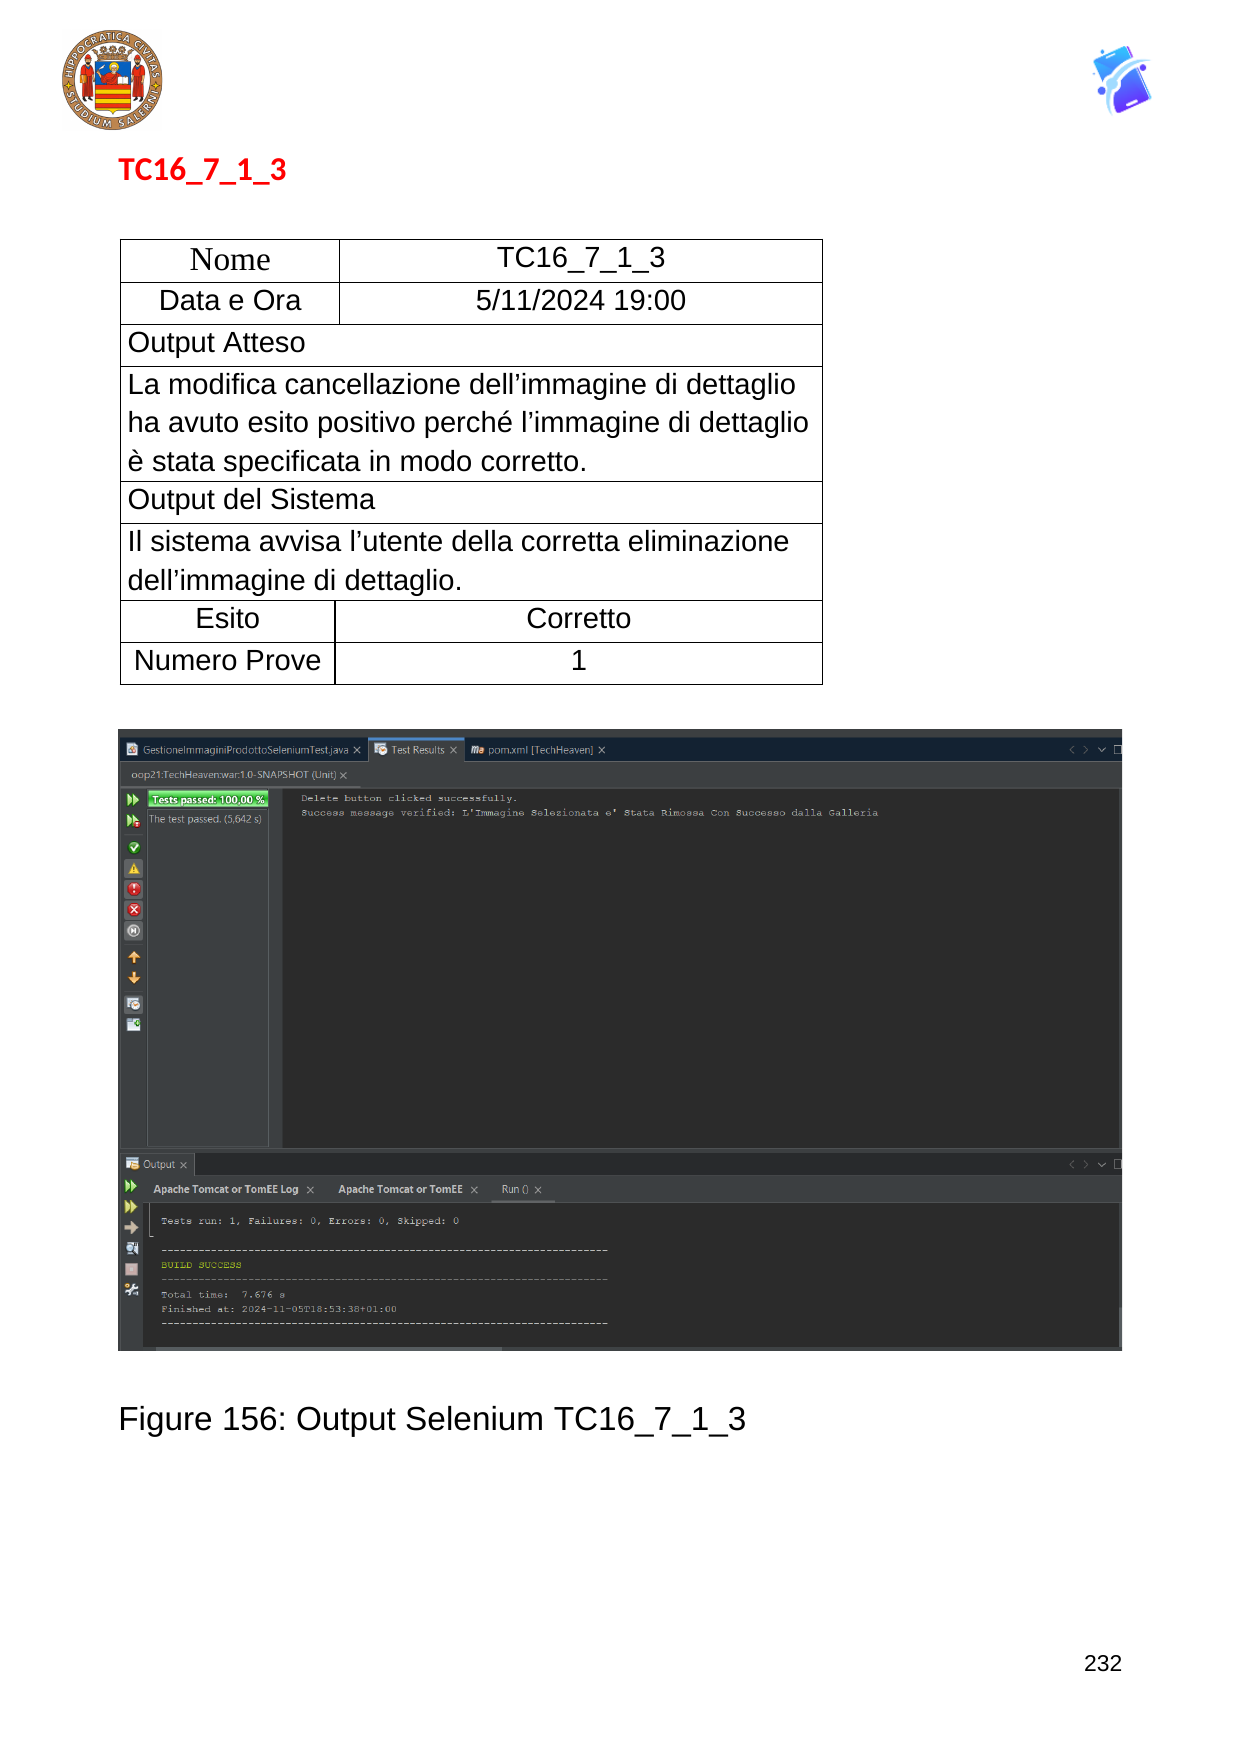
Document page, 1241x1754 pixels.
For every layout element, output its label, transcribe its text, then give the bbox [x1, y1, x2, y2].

text Figure 156: Output Selenium TC16_7_1_3 [118, 1399, 1122, 1437]
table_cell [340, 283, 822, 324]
picture [118, 729, 1123, 1351]
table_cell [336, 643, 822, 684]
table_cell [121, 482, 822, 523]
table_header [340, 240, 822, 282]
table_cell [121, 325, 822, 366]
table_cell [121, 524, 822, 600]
picture [61, 29, 163, 131]
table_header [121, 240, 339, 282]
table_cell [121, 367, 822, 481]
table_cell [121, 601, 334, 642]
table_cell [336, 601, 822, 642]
text TC16_7_1_3 [118, 148, 1122, 188]
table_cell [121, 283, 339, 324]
picture [1066, 25, 1178, 147]
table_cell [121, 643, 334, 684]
